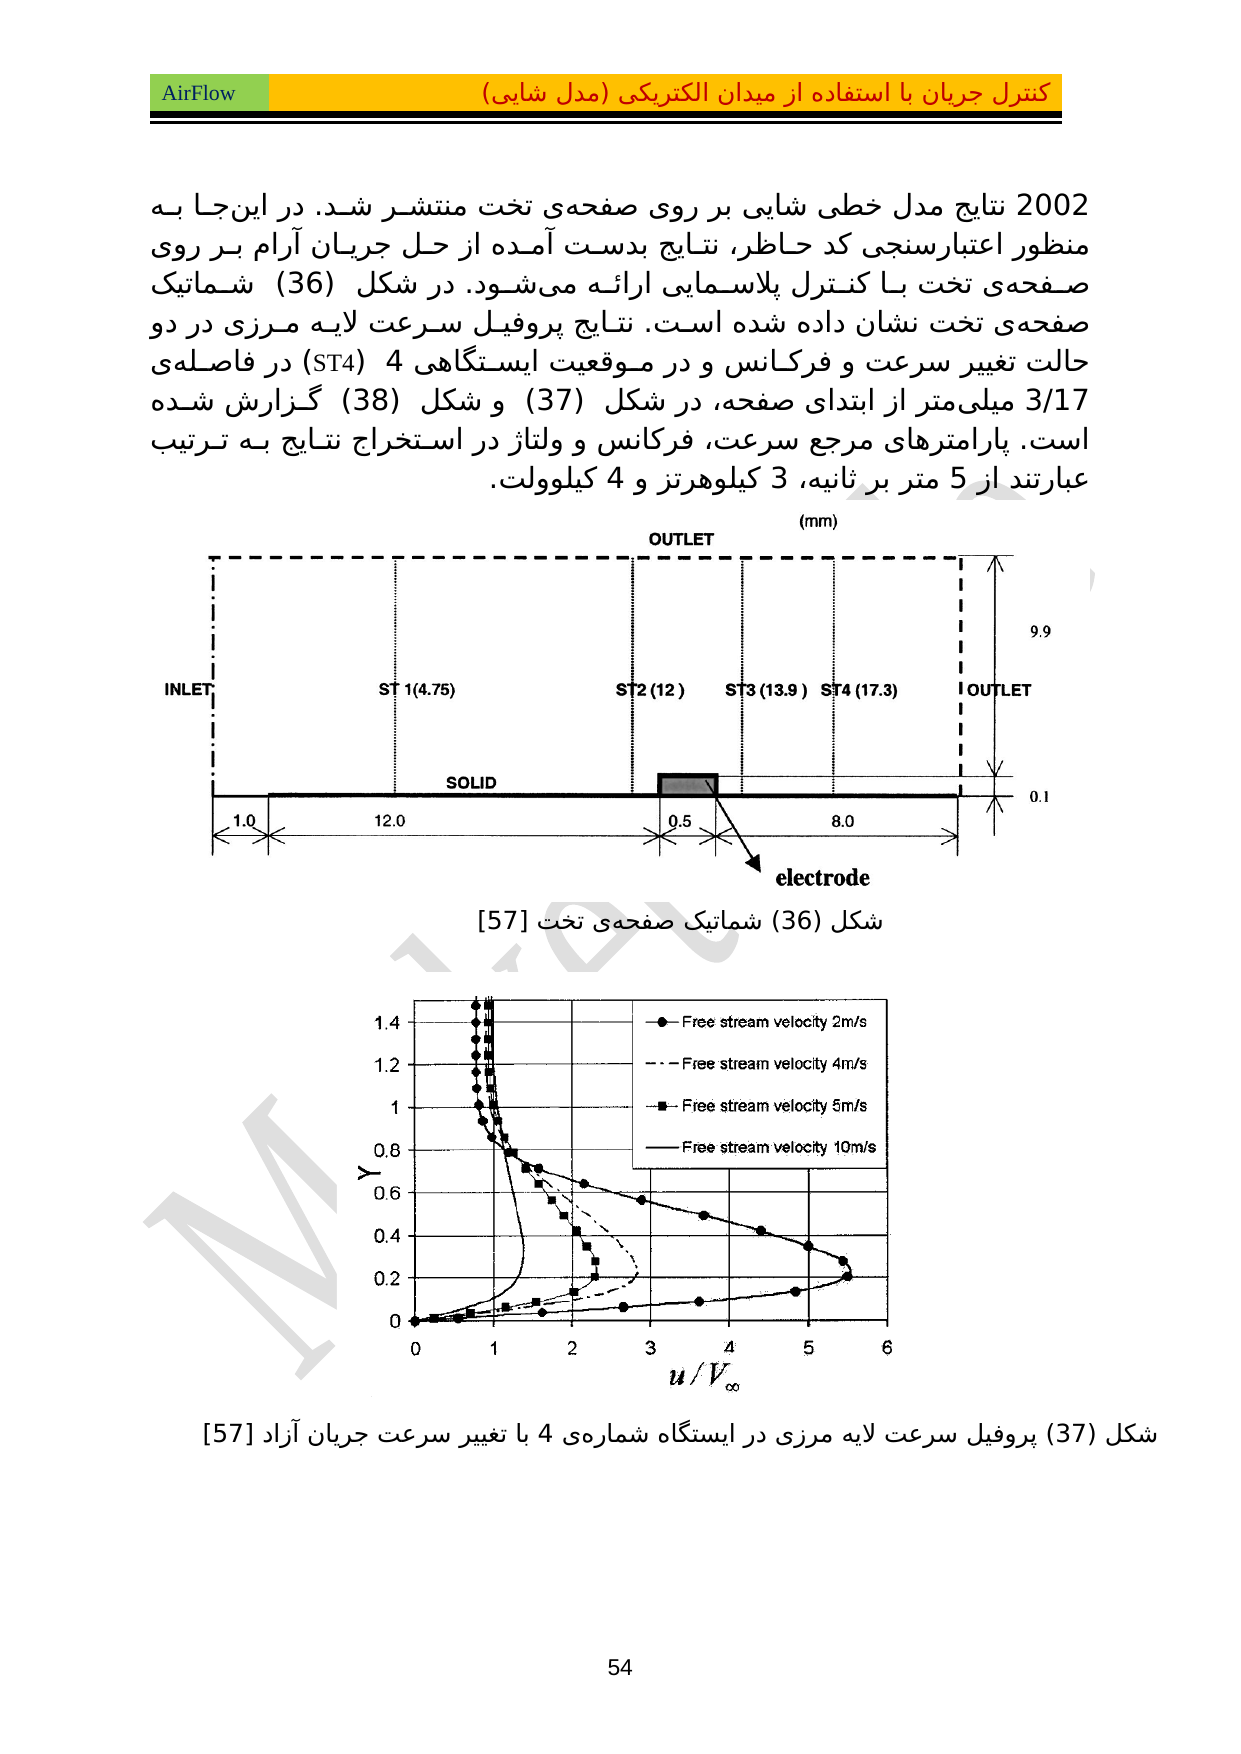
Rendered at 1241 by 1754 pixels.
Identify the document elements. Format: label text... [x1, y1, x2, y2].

picture [150, 500, 1090, 902]
text پروفیل سرعت لایه مرزی در ایستگاه شماره‌ی 4 با تغییر سرعت جریان آزاد [57] [150, 1419, 1090, 1448]
picture [336, 972, 904, 1415]
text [150, 188, 1090, 495]
text شماتیک صفحه‌ی تخت [57] [150, 906, 1090, 935]
